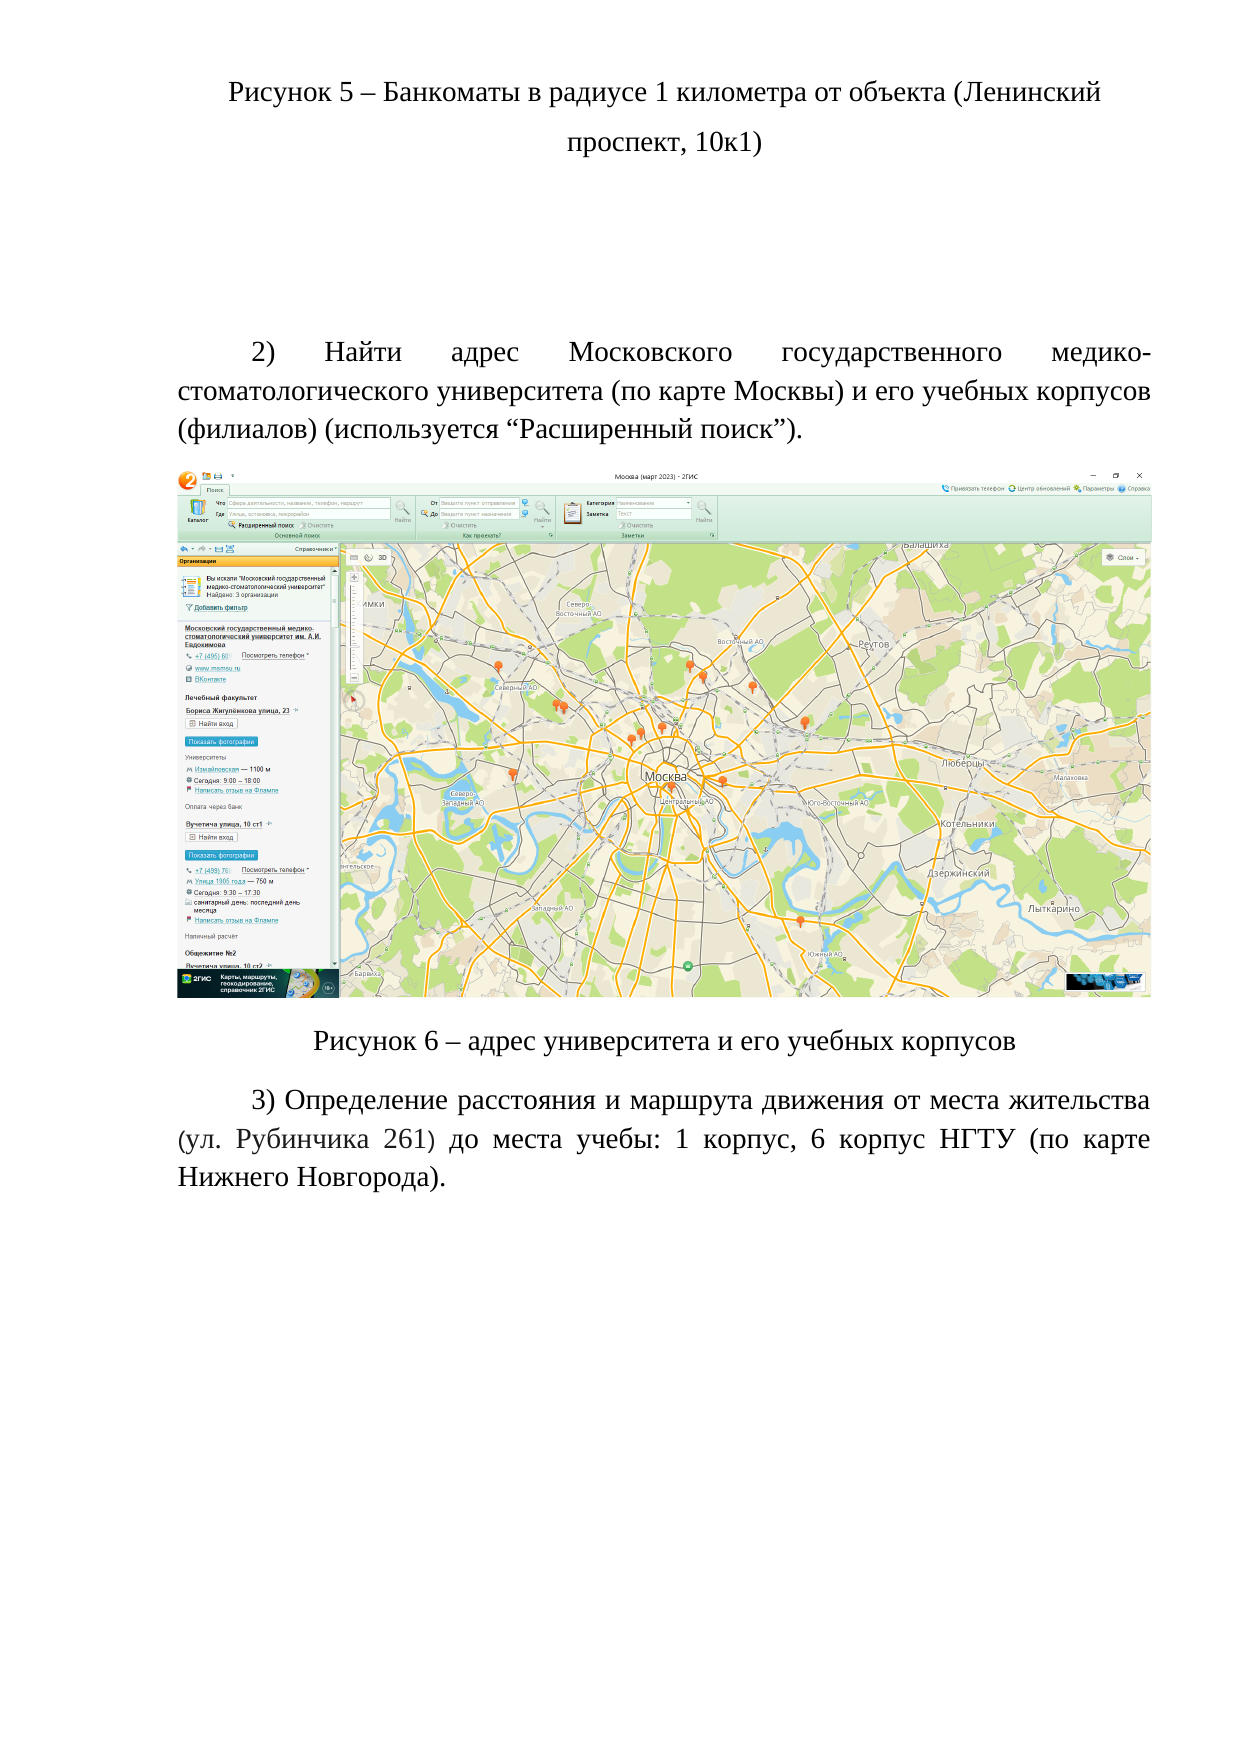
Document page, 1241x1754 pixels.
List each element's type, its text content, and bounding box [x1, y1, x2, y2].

text 3) Определение расстояния и маршрута движения от места жительства (ул. Рубинчика 261) до места учебы: 1 корпус, 6 корпус НГТУ (по карте Нижнего Новгорода). [177, 1082, 1152, 1193]
text Рисунок 6 – адрес университета и его учебных корпусов [177, 1023, 1152, 1056]
text Рисунок 5 – Банкоматы в радиусе 1 километра от объекта (Ленинский проспект, 10к1) [177, 74, 1152, 158]
picture [177, 471, 1152, 998]
text 2) Найти адрес Московского государственного медико-стоматологического университета (по карте Москвы) и его учебных корпусов (филиалов) (используется “Расширенный поиск”). [177, 334, 1152, 445]
